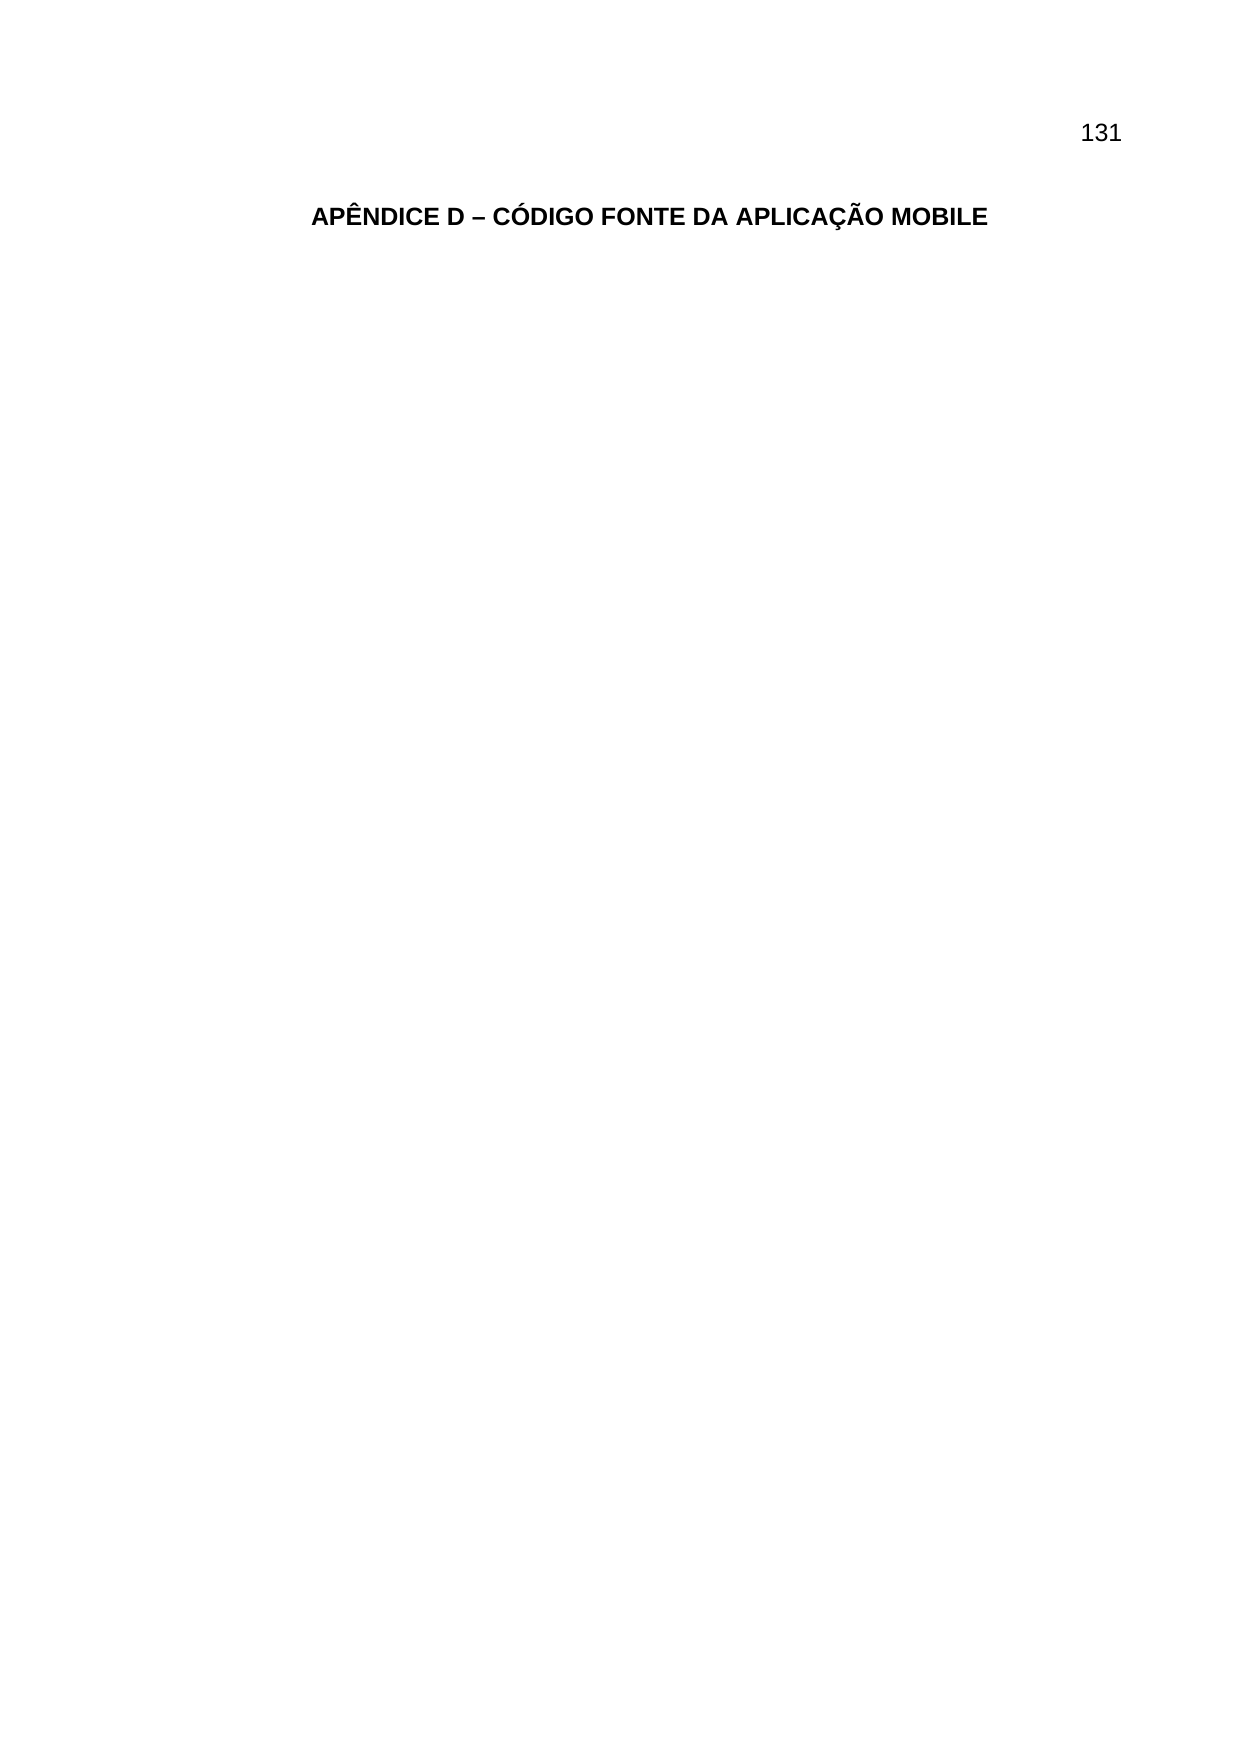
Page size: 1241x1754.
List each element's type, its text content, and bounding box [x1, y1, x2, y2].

subtitle APÊNDICE D – CÓDIGO FONTE DA APLICAÇÃO MOBILE [177, 202, 1122, 231]
